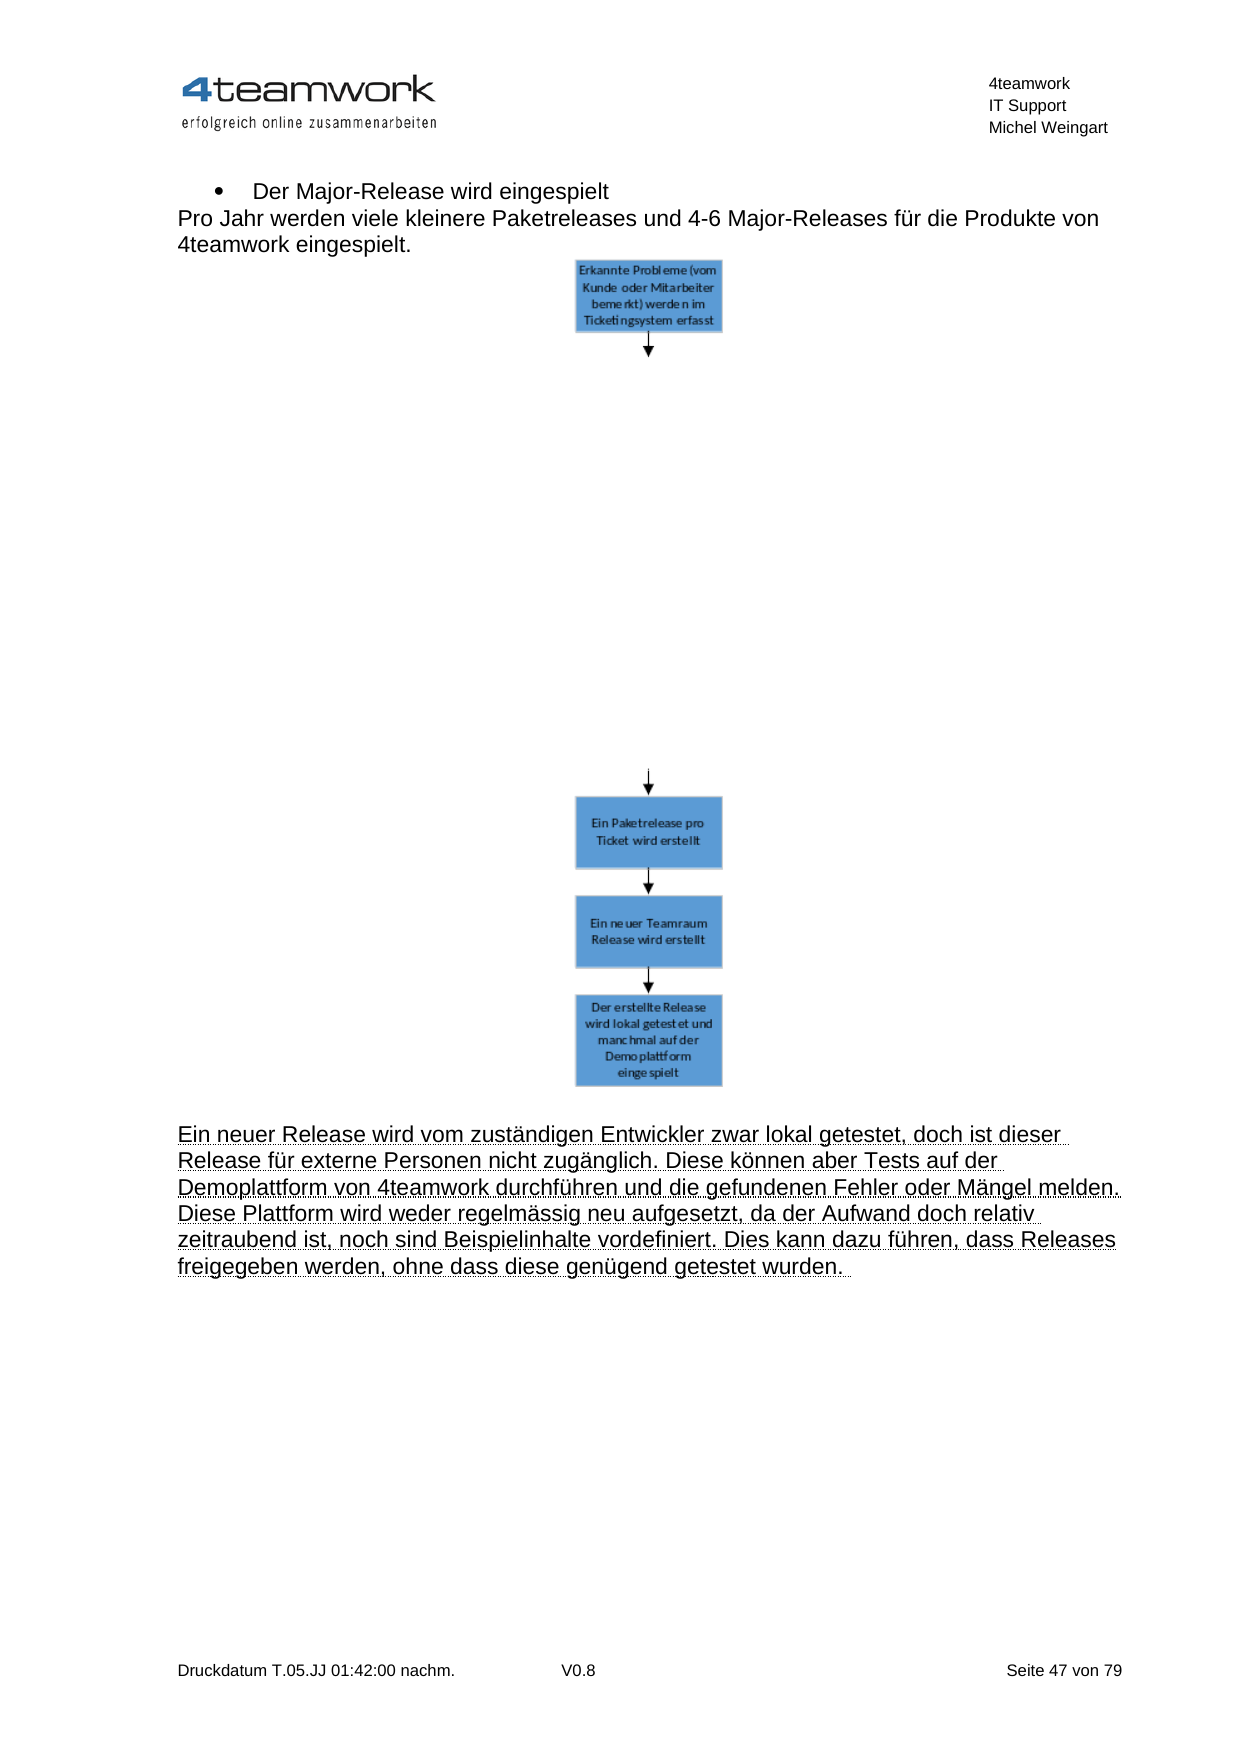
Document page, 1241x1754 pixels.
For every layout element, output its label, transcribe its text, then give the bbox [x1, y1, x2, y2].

text Pro Jahr werden viele kleinere Paketreleases und 4-6 Major-Releases für die Produkte von 4teamwork eingespielt. [177, 204, 1122, 257]
text Ein neuer Release wird vom zuständigen Entwickler zwar lokal getestet, doch ist dieser Release für externe Personen nicht zugänglich. Diese können aber Tests auf der Demoplattform von 4teamwork durchführen und die gefundenen Fehler oder Mängel melden. [177, 1121, 1122, 1200]
list Der Major-Release wird eingespielt [215, 178, 1122, 204]
picture [177, 69, 440, 134]
text Diese Plattform wird weder regelmässig neu aufgesetzt, da der Aufwand doch relativ zeitraubend ist, noch sind Beispielinhalte vordefiniert. Dies kann dazu führen, dass Releases freigegeben werden, ohne dass diese genügend getestet wurden. [177, 1200, 1122, 1279]
